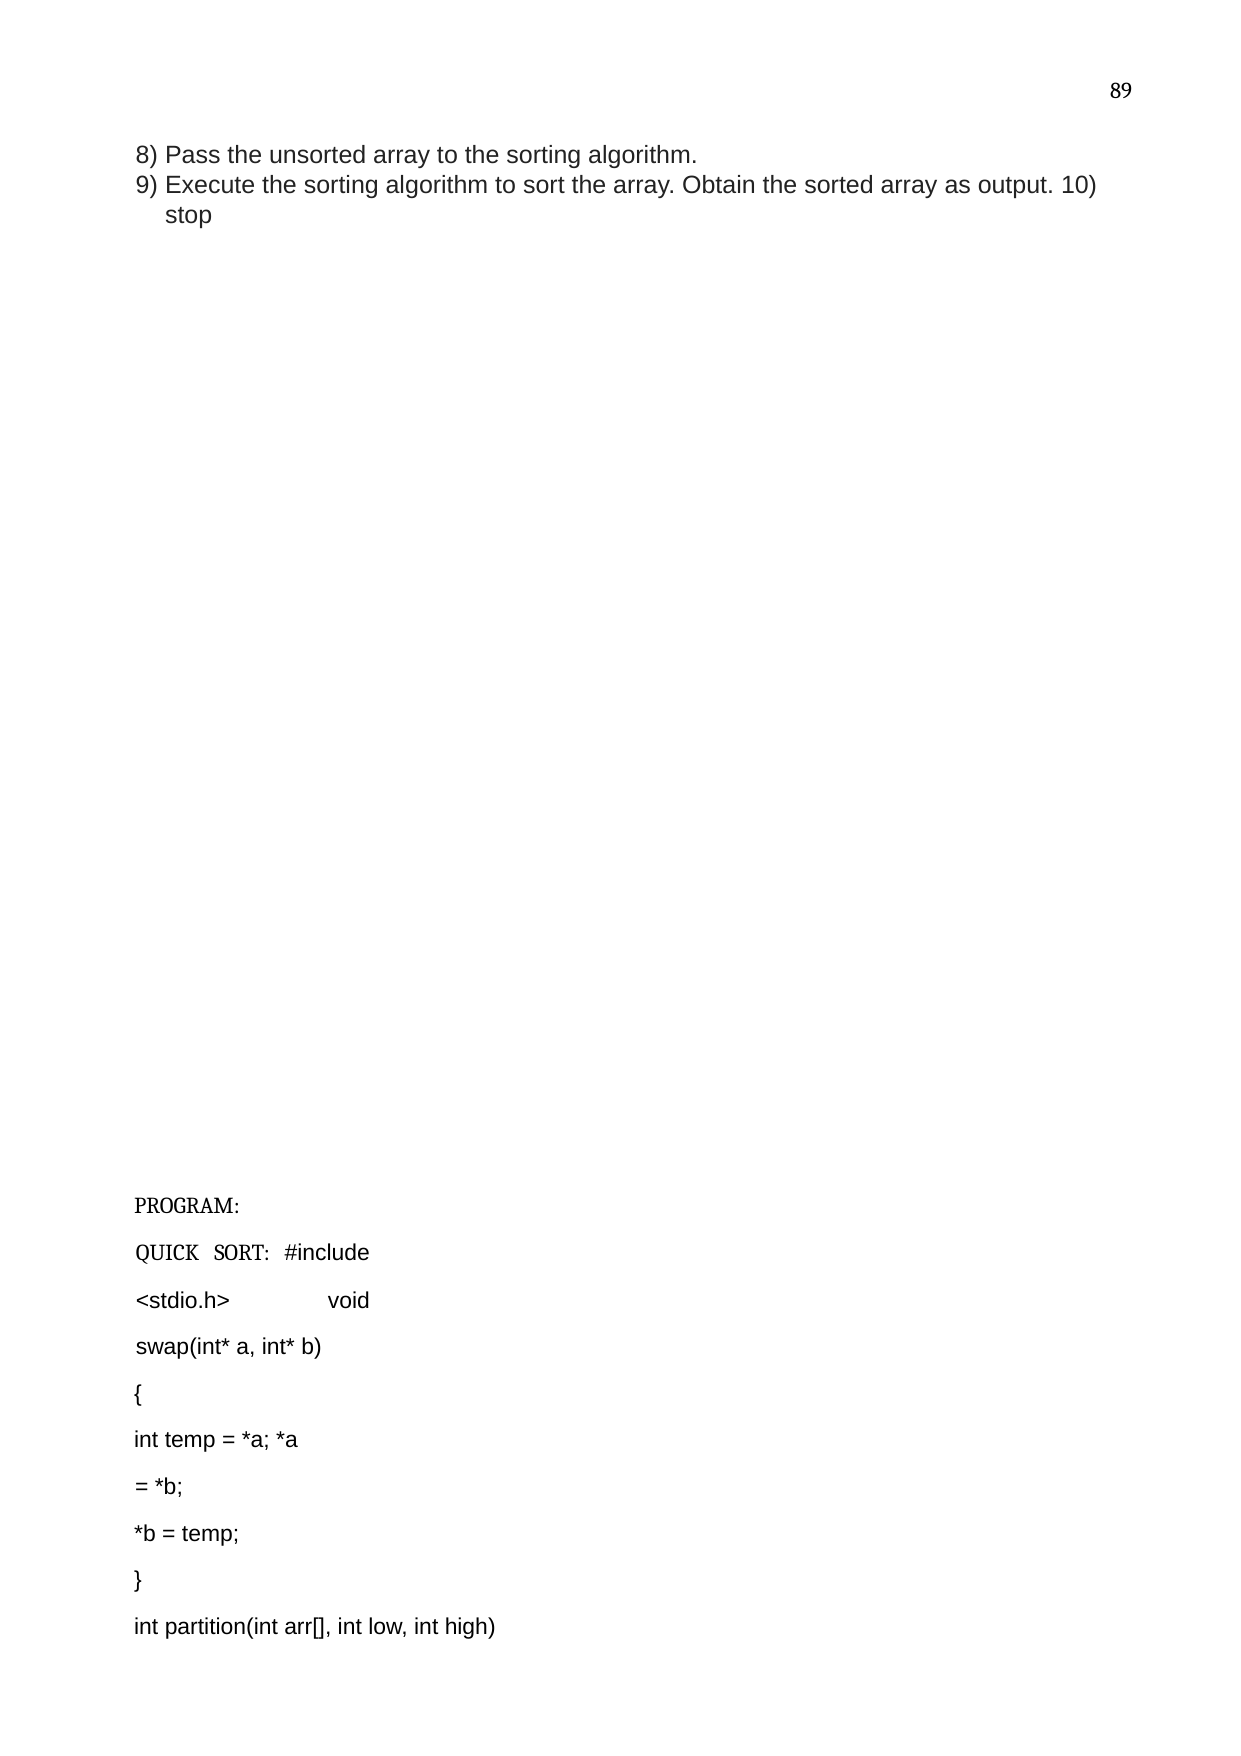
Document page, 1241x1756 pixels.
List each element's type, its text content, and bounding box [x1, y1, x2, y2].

text } [134, 1566, 976, 1592]
text { [134, 1380, 976, 1406]
text PROGRAM: [134, 1193, 595, 1219]
text int partition(int arr[], int low, int high) [134, 1613, 976, 1639]
list Execute the sorting algorithm to sort the array. Obtain the sorted array as output. 10) stop [135, 170, 1136, 229]
text QUICK SORT: #include <stdio.h> void swap(int* a, int* b) [136, 1239, 369, 1359]
list Pass the unsorted array to the sorting algorithm. [135, 139, 1136, 168]
text *b = temp; [134, 1519, 976, 1546]
text int temp = *a; *a = *b; [134, 1426, 299, 1499]
